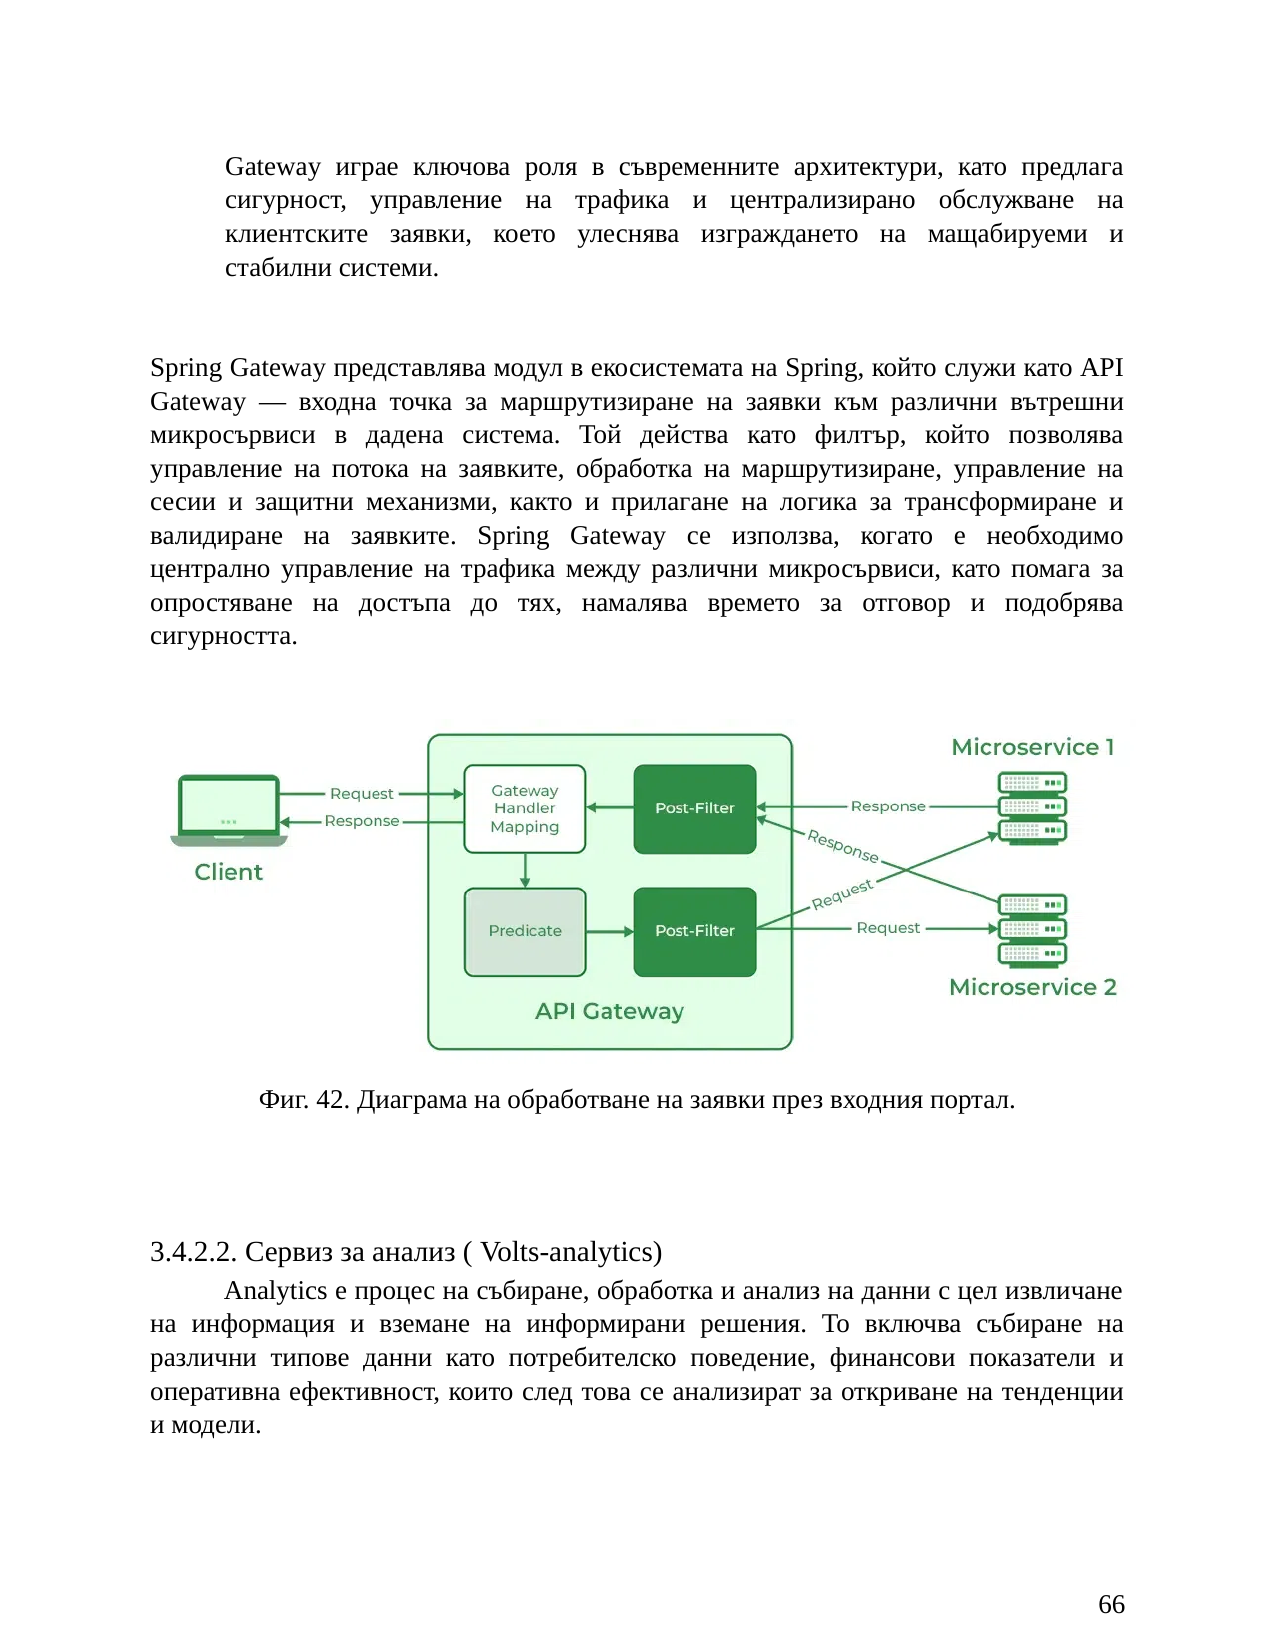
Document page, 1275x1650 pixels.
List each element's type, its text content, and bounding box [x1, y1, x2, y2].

text Analytics е процес на събиране, обработка и анализ на данни с цел извличане на информация и вземане на информирани решения. То включва събиране на различни типове данни като потребителско поведение, финансови показатели и оперативна ефективност, които след това се анализират за откриване на тенденции и модели. [150, 1274, 1125, 1439]
picture [150, 719, 1137, 1064]
text Gateway играе ключова роля в съвременните архитектури, като предлага сигурност, управление на трафика и централизирано обслужване на клиентските заявки, което улеснява изграждането на мащабируеми и стабилни системи. [225, 150, 1125, 282]
subtitle 3.4.2.2. Сервиз за анализ ( Volts-analytics) [150, 1234, 1125, 1267]
text Фиг. 42. Диаграма на обработване на заявки през входния портал. [150, 1083, 1125, 1114]
text Spring Gateway представлява модул в екосистемата на Spring, който служи като API Gateway — входна точка за маршрутизиране на заявки към различни вътрешни микросървиси в дадена система. Той действа като филтър, който позволява управление на потока на заявките, обработка на маршрутизиране, управление на сесии и защитни механизми, както и прилагане на логика за трансформиране и валидиране на заявките. Spring Gateway се използва, когато е необходимо централно управление на трафика между различни микросървиси, като помага за опростяване на достъпа до тях, намалява времето за отговор и подобрява сигурността. [150, 351, 1125, 651]
